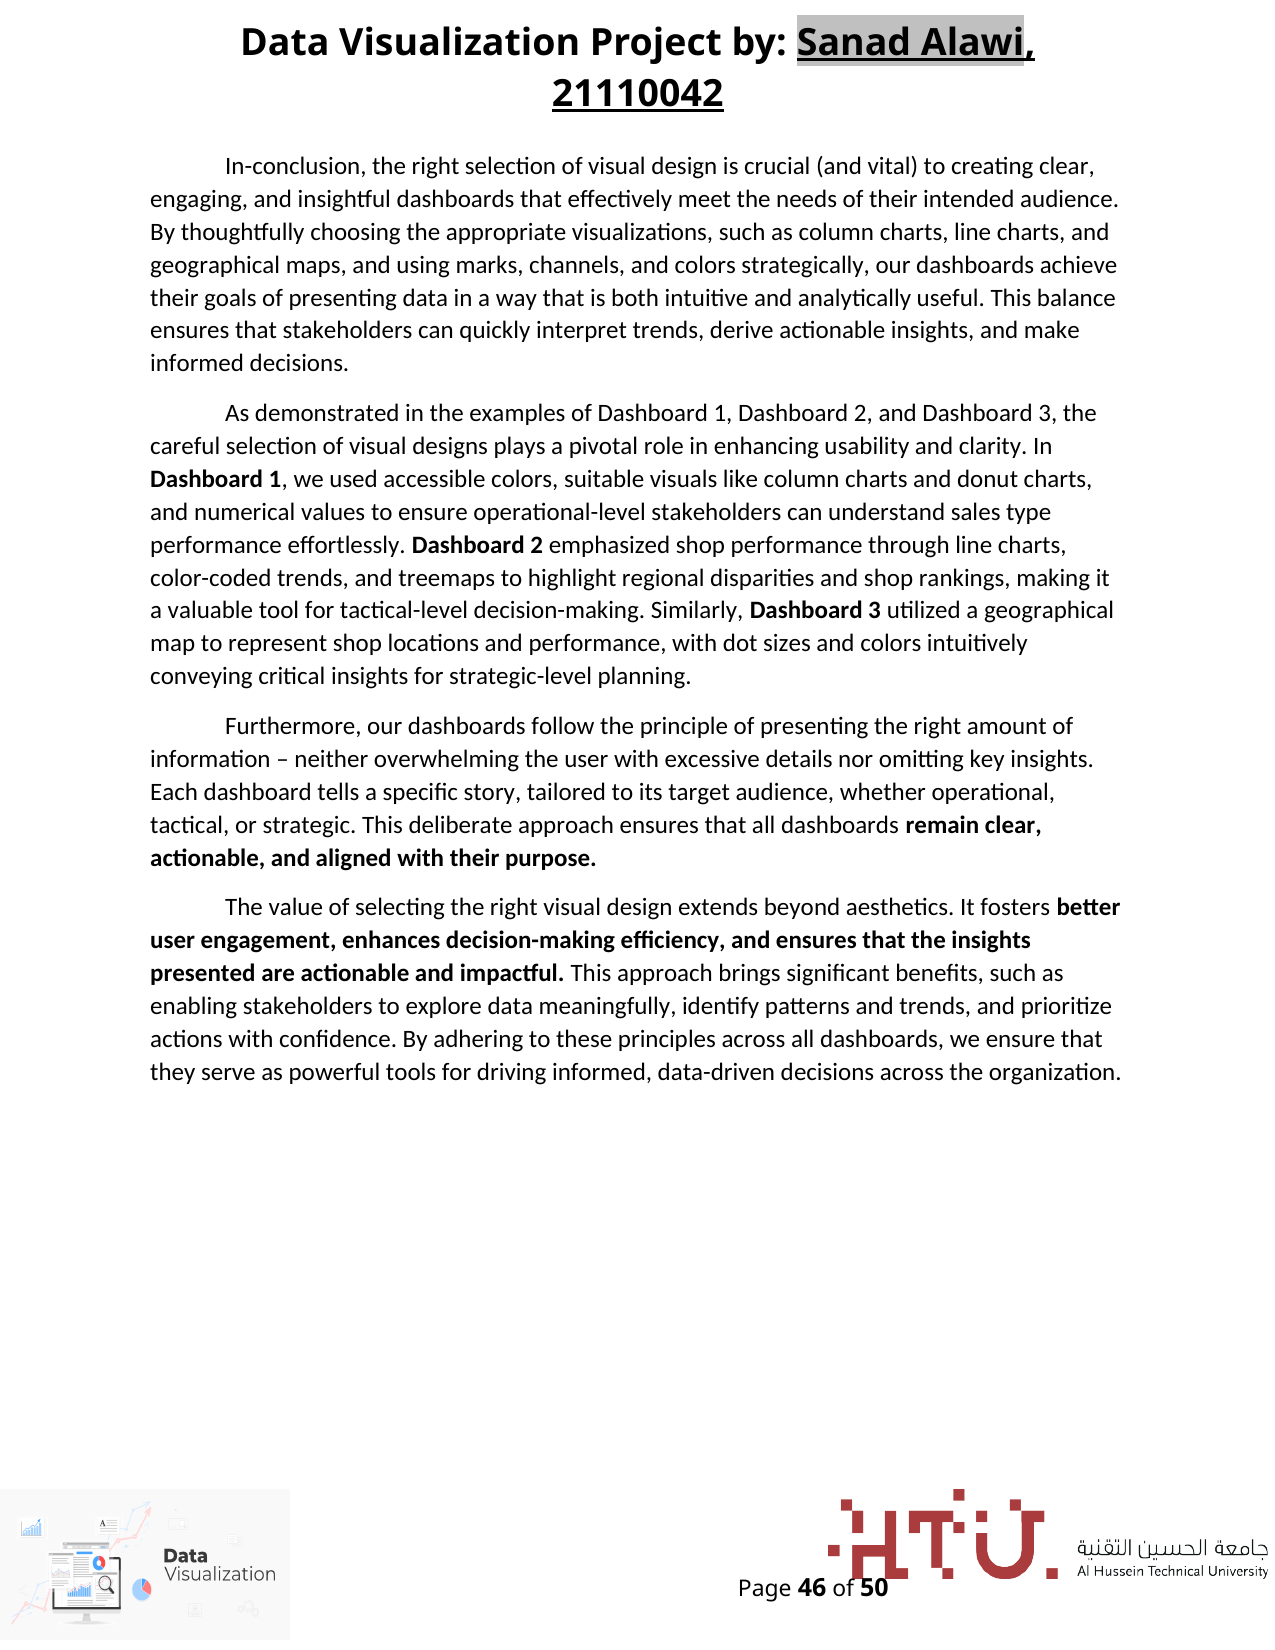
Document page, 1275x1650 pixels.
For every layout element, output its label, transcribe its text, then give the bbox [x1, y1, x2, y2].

picture [828, 1489, 1268, 1579]
text In-conclusion, the right selection of visual design is crucial (and vital) to creating clear, engaging, and insightful dashboards that effectively meet the needs of their intended audience. By thoughtfully choosing the appropriate visualizations, such as column charts, line charts, and geographical maps, and using marks, channels, and colors strategically, our dashboards achieve their goals of presenting data in a way that is both intuitive and analytically useful. This balance ensures that stakeholders can quickly interpret trends, derive actionable insights, and make informed decisions. [150, 150, 1125, 378]
picture [0, 1489, 290, 1640]
text As demonstrated in the examples of Dashboard 1, Dashboard 2, and Dashboard 3, the careful selection of visual designs plays a pivotal role in enhancing usability and clarity. In Dashboard 1, we used accessible colors, suitable visuals like column charts and donut charts, and numerical values to ensure operational-level stakeholders can understand sales type performance effortlessly. Dashboard 2 emphasized shop performance through line charts, color-coded trends, and treemaps to highlight regional disparities and shop rankings, making it a valuable tool for tactical-level decision-making. Similarly, Dashboard 3 utilized a geographical map to represent shop locations and performance, with dot sizes and colors intuitively conveying critical insights for strategic-level planning. [150, 397, 1125, 691]
text Furthermore, our dashboards follow the principle of presenting the right amount of information – neither overwhelming the user with excessive details nor omitting key insights. Each dashboard tells a specific story, tailored to its target audience, whether operational, tactical, or strategic. This deliberate approach ensures that all dashboards remain clear, actionable, and aligned with their purpose. [150, 710, 1125, 872]
text The value of selecting the right visual design extends beyond aesthetics. It fosters better user engagement, enhances decision-making efficiency, and ensures that the insights presented are actionable and impactful. This approach brings significant benefits, such as enabling stakeholders to explore data meaningfully, identify patterns and trends, and prioritize actions with confidence. By adhering to these principles across all dashboards, we ensure that they serve as powerful tools for driving informed, data-driven decisions across the organization. [150, 891, 1125, 1086]
